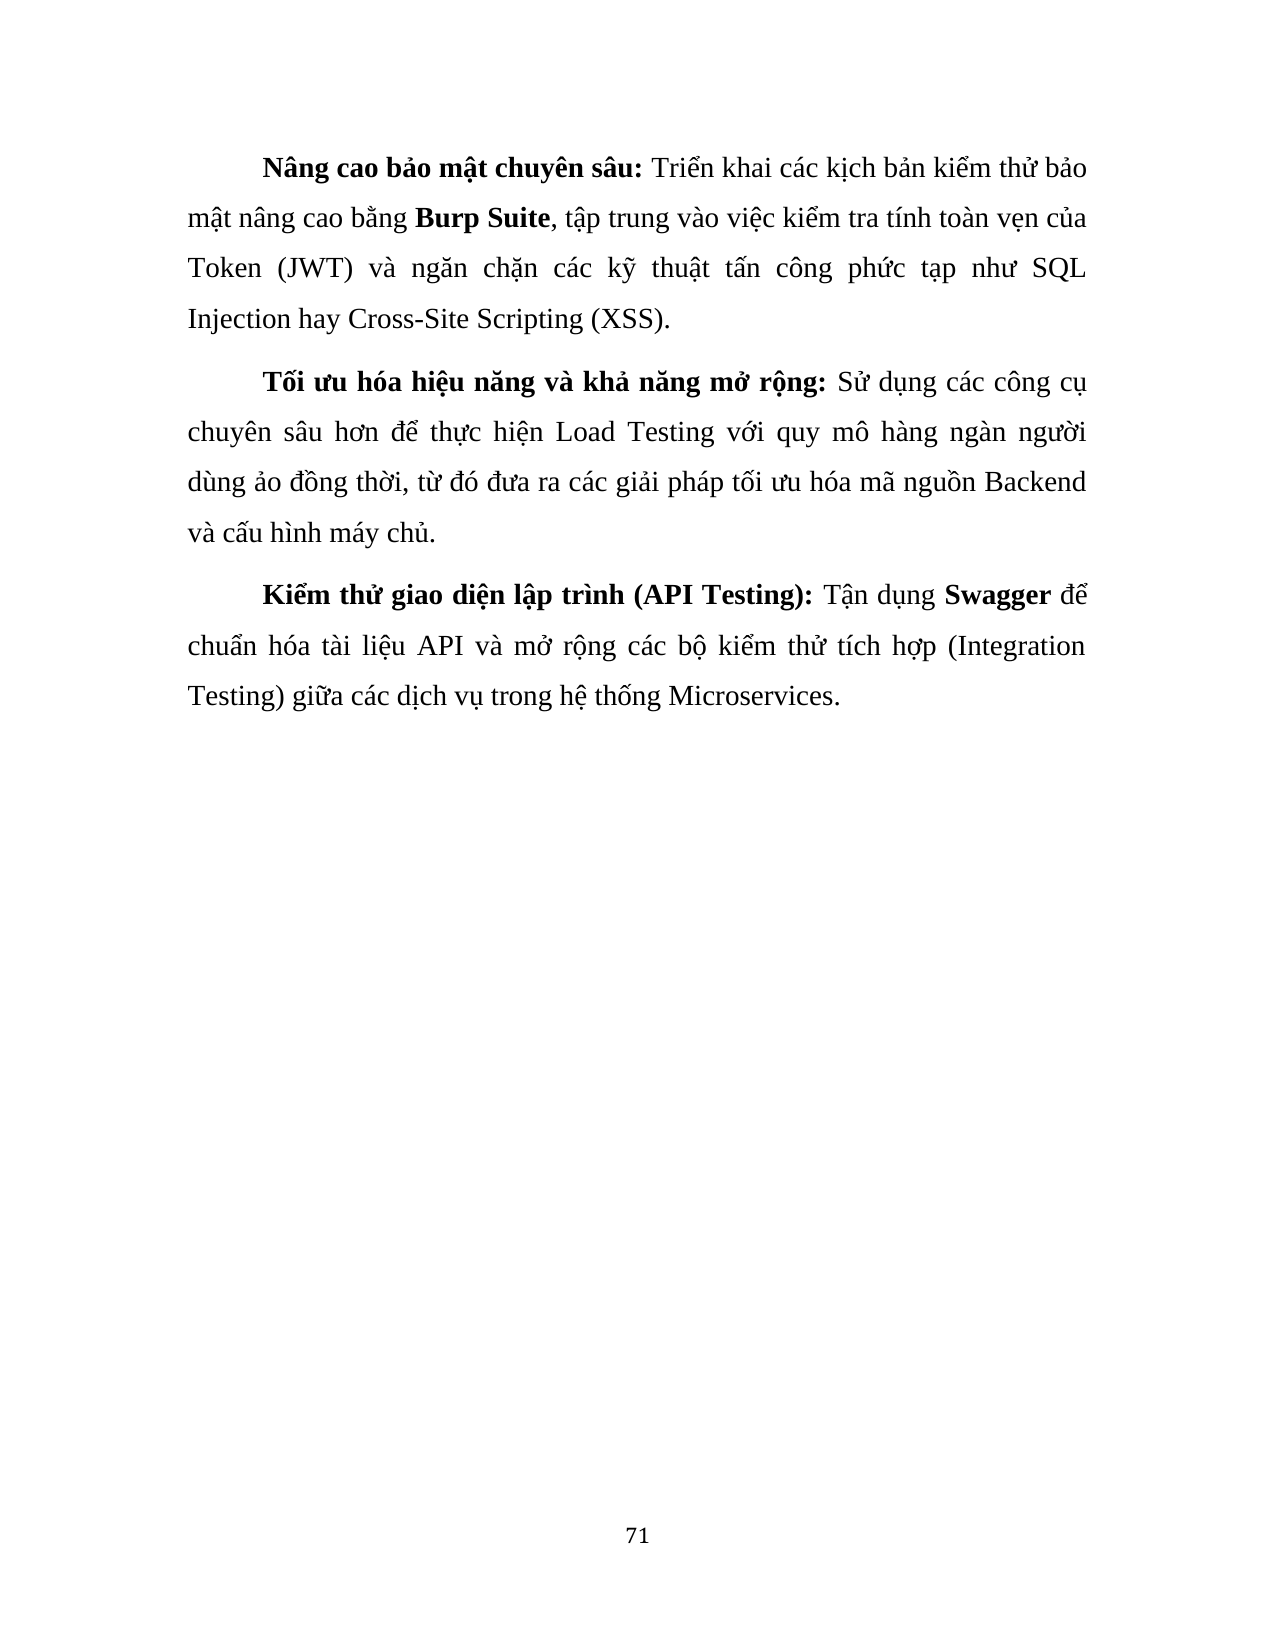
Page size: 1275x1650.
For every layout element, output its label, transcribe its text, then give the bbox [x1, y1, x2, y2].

text Tối ưu hóa hiệu năng và khả năng mở rộng: Sử dụng các công cụ chuyên sâu hơn để thực hiện Load Testing với quy mô hàng ngàn người dùng ảo đồng thời, từ đó đưa ra các giải pháp tối ưu hóa mã nguồn Backend và cấu hình máy chủ. [187, 364, 1087, 548]
text Kiểm thử giao diện lập trình (API Testing): Tận dụng Swagger để chuẩn hóa tài liệu API và mở rộng các bộ kiểm thử tích hợp (Integration Testing) giữa các dịch vụ trong hệ thống Microservices. [187, 577, 1087, 712]
text Nâng cao bảo mật chuyên sâu: Triển khai các kịch bản kiểm thử bảo mật nâng cao bằng Burp Suite, tập trung vào việc kiểm tra tính toàn vẹn của Token (JWT) và ngăn chặn các kỹ thuật tấn công phức tạp như SQL Injection hay Cross-Site Scripting (XSS). [187, 150, 1087, 334]
